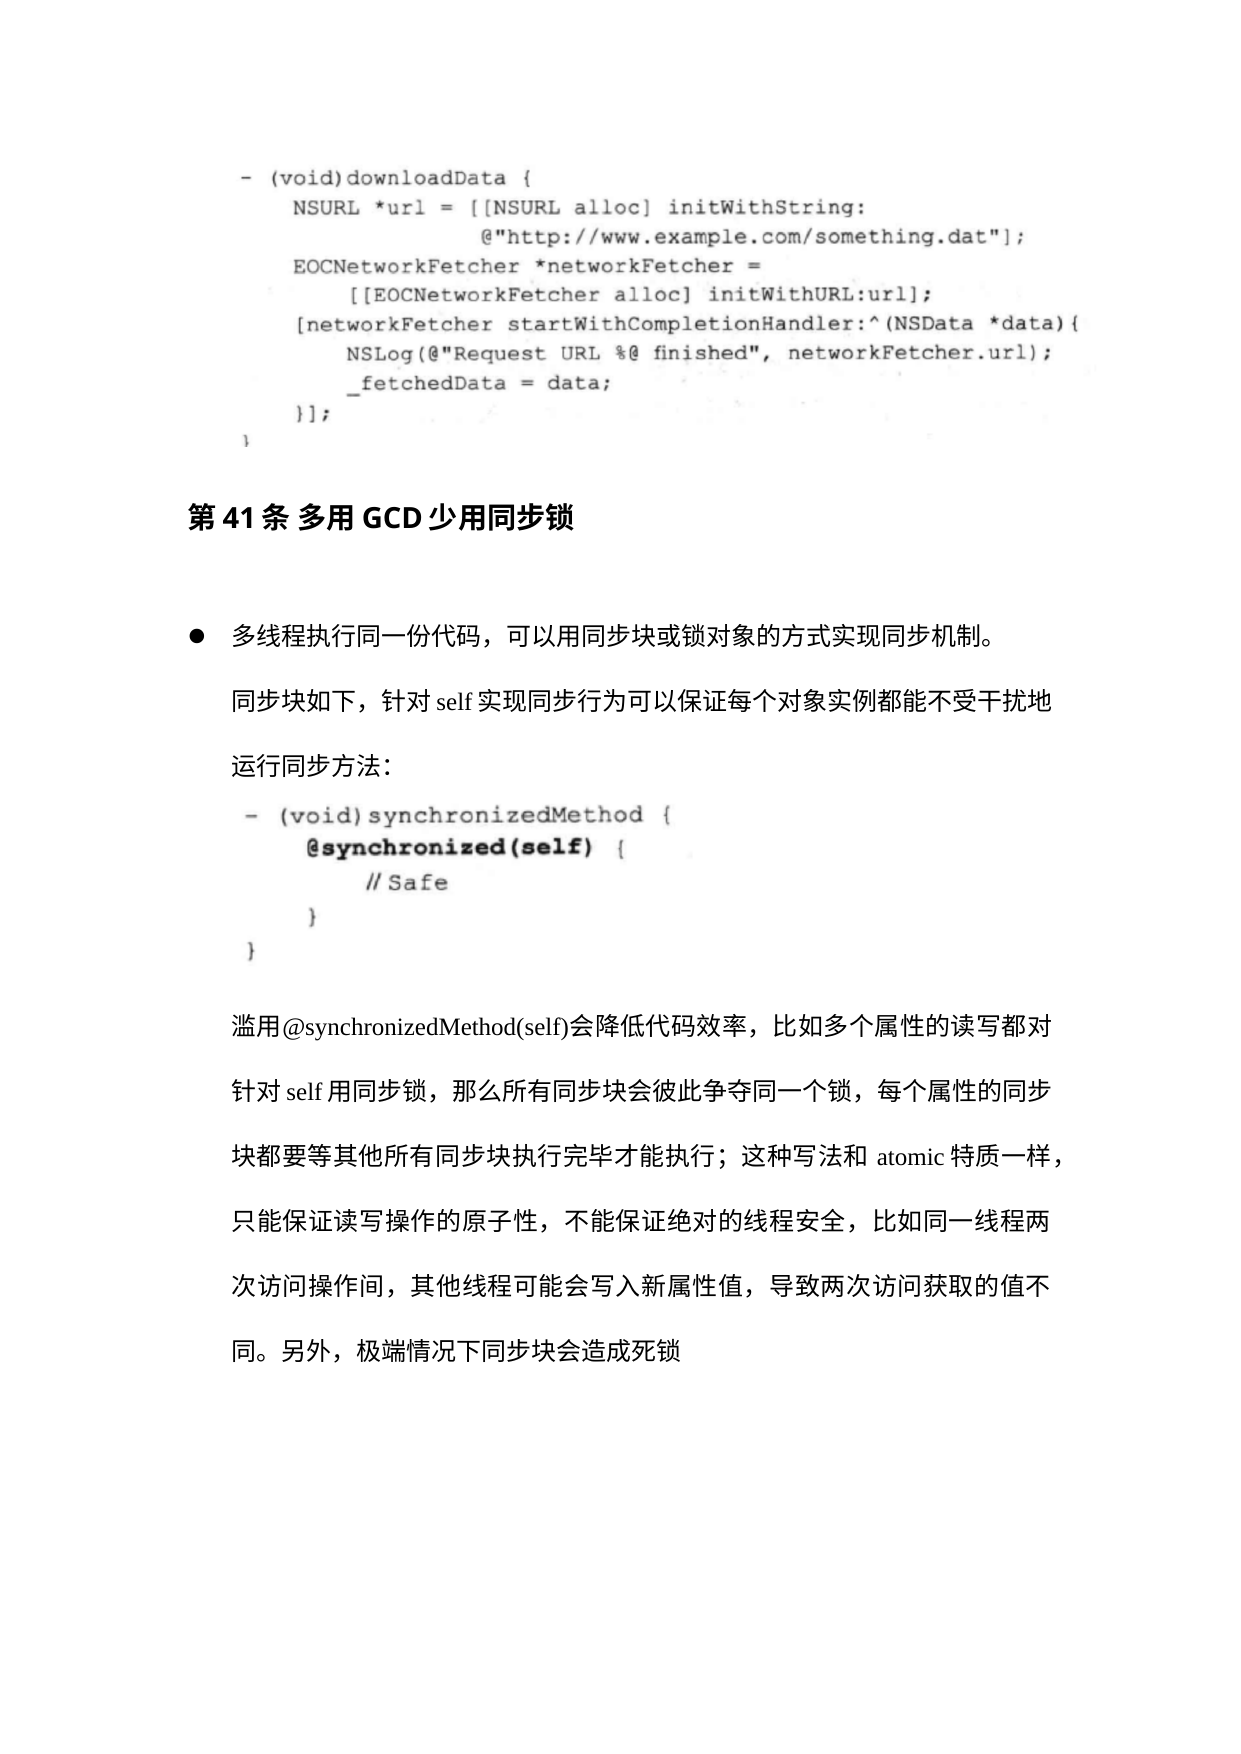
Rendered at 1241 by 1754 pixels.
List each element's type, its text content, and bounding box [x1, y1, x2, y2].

list 多线程执行同一份代码，可以用同步块或锁对象的方式实现同步机制。 [187, 602, 1053, 667]
text 滥用@synchronizedMethod(self)会降低代码效率，比如多个属性的读写都对针对self用同步锁，那么所有同步块会彼此争夺同一个锁，每个属性的同步块都要等其他所有同步块执行完毕才能执行；这种写法和atomic特质一样，只能保证读写操作的原子性，不能保证绝对的线程安全，比如同一线程两次访问操作间，其他线程可能会写入新属性值，导致两次访问获取的值不同。另外，极端情况下同步块会造成死锁 [231, 992, 1053, 1382]
picture [231, 162, 1097, 447]
picture [231, 797, 707, 967]
subtitle 第41条 多用GCD少用同步锁 [187, 484, 1053, 549]
text 同步块如下，针对self实现同步行为可以保证每个对象实例都能不受干扰地运行同步方法： [231, 667, 1053, 797]
